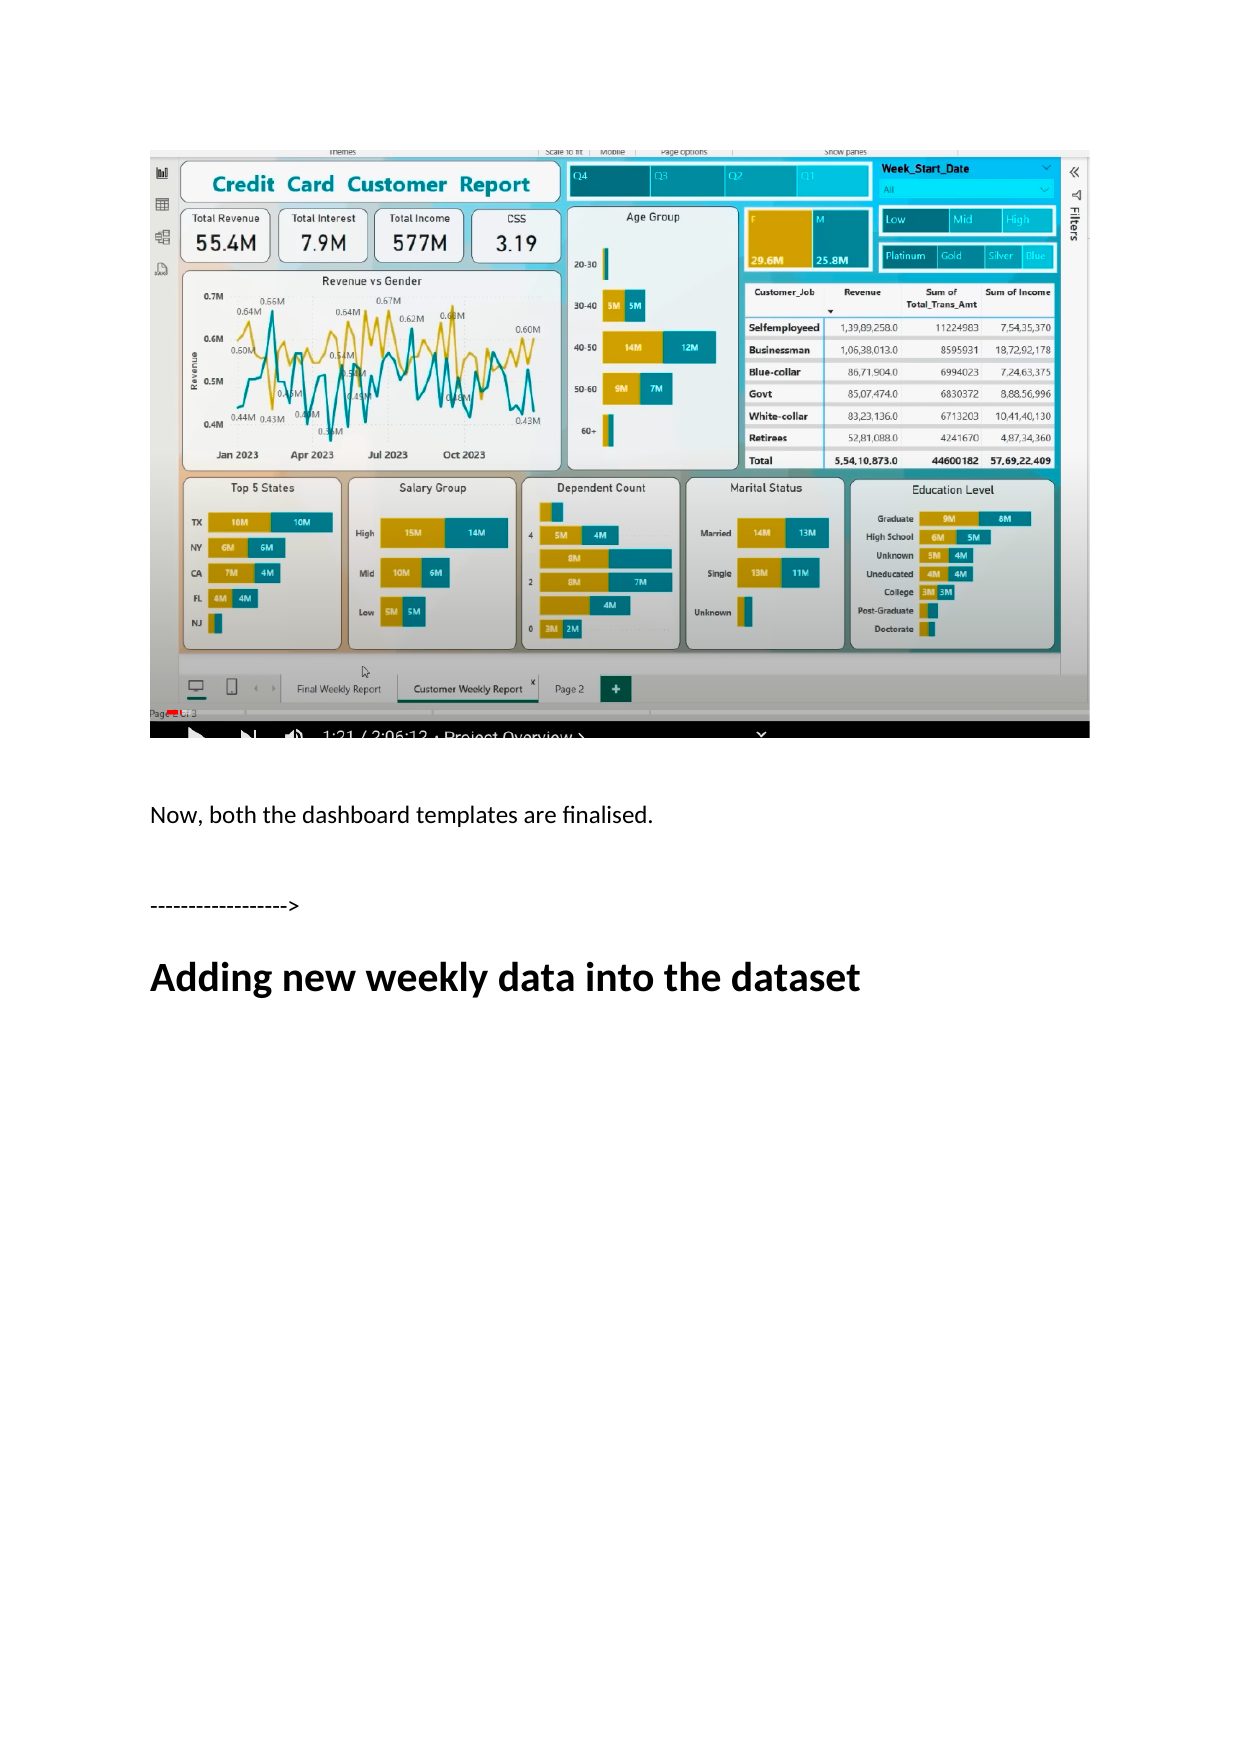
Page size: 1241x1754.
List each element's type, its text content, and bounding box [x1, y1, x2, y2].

text ------------------> [150, 890, 1090, 921]
text Adding new weekly data into the dataset [150, 951, 1090, 1002]
picture [150, 150, 1090, 738]
text Now, both the dashboard templates are finalised. [150, 799, 1090, 829]
